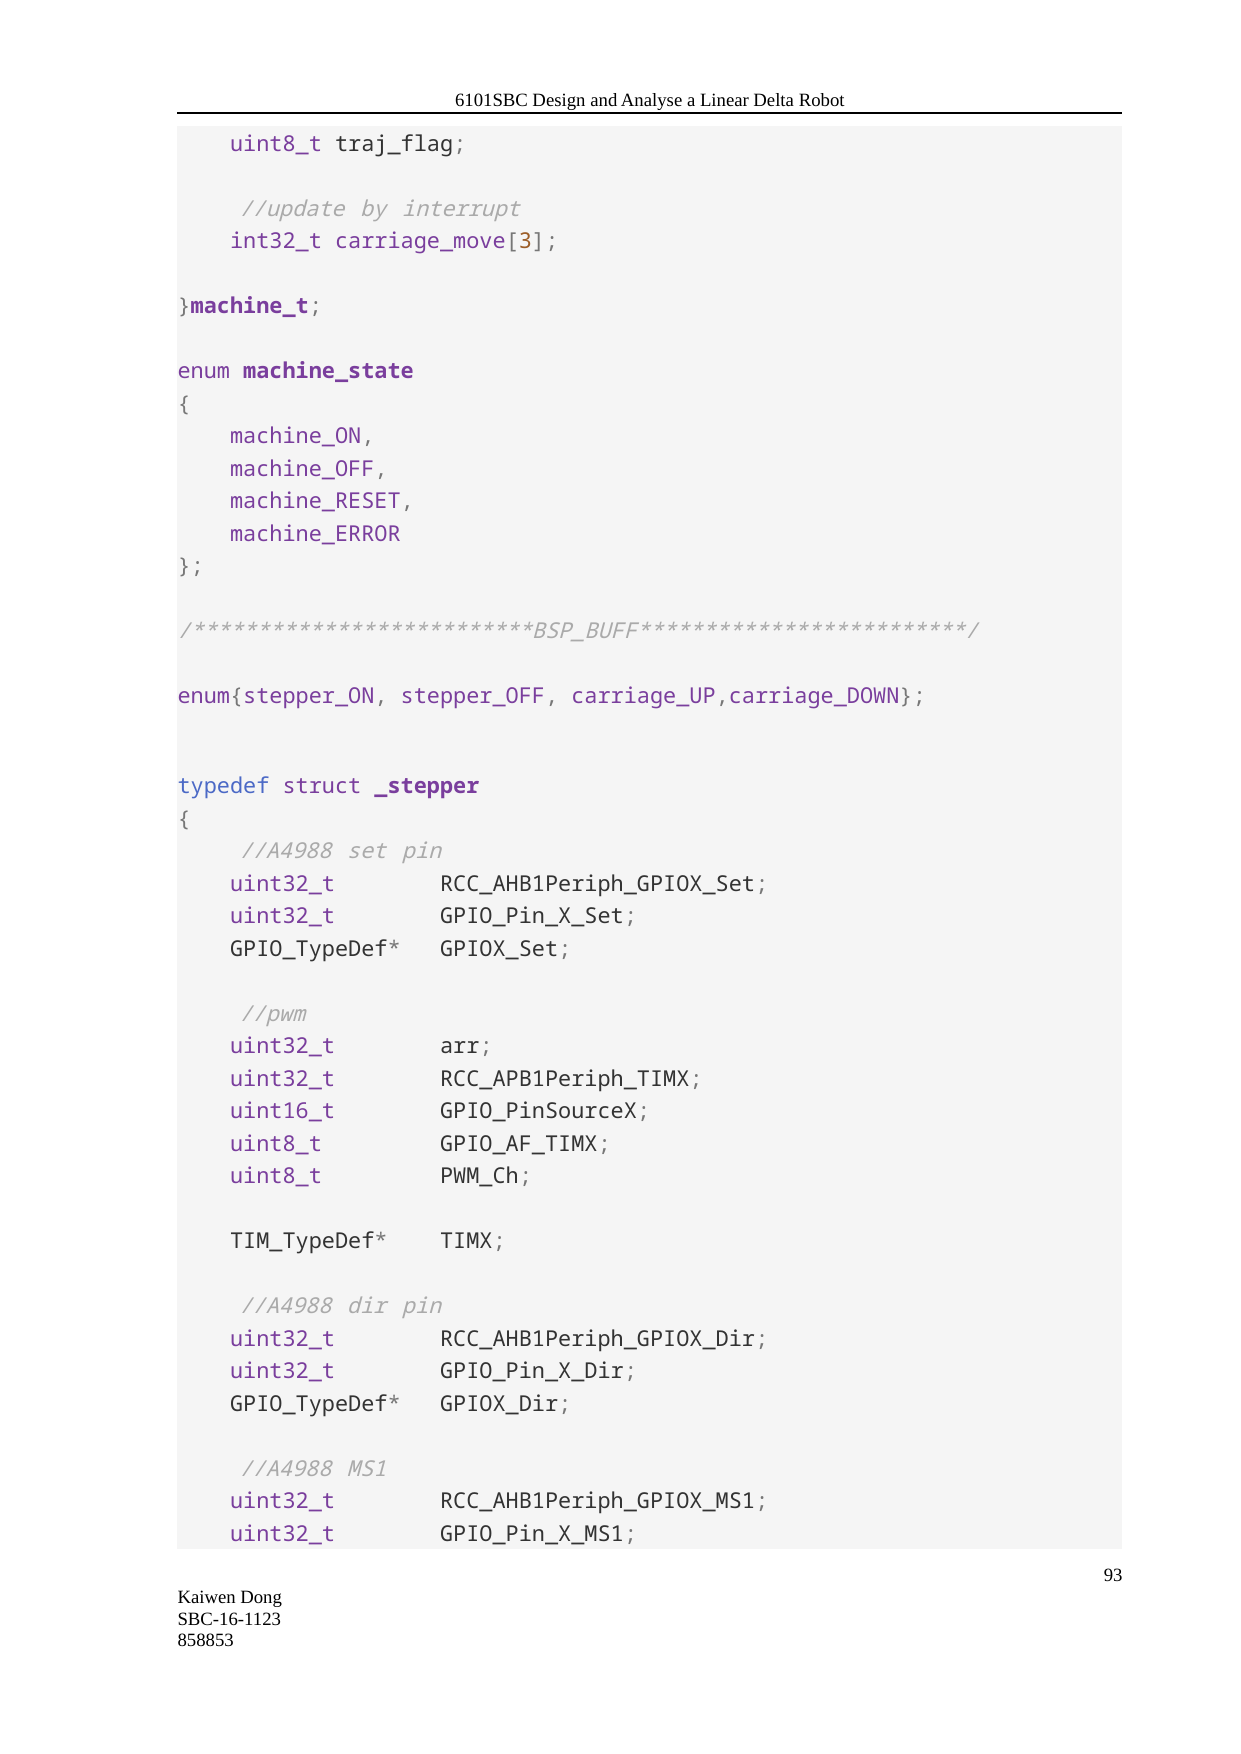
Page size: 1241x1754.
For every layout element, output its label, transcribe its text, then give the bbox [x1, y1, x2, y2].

text //pwm [177, 996, 1122, 1029]
text GPIO_TypeDef* GPIOX_Dir; [177, 1386, 1122, 1419]
text }machine_t; [177, 289, 1122, 321]
text { [177, 386, 1122, 419]
text uint32_t RCC_AHB1Periph_GPIOX_Dir; [177, 1321, 1122, 1354]
text enum machine_state [177, 354, 1122, 386]
text { [177, 801, 1122, 834]
text enum{stepper_ON, stepper_OFF, carriage_UP,carriage_DOWN}; [177, 679, 1122, 711]
text machine_ERROR [177, 516, 1122, 549]
text uint32_t RCC_APB1Periph_TIMX; [177, 1061, 1122, 1094]
text //A4988 MS1 [177, 1451, 1122, 1484]
text uint8_t GPIO_AF_TIMX; [177, 1126, 1122, 1159]
text /**************************BSP_BUFF*************************/ [177, 614, 1122, 646]
text int32_t carriage_move[3]; [177, 224, 1122, 256]
text uint32_t GPIO_Pin_X_Set; [177, 899, 1122, 931]
text TIM_TypeDef* TIMX; [177, 1224, 1122, 1256]
text uint32_t RCC_AHB1Periph_GPIOX_Set; [177, 866, 1122, 899]
text uint32_t GPIO_Pin_X_MS1; [177, 1516, 1122, 1549]
text machine_OFF, [177, 451, 1122, 484]
text uint8_t traj_flag; [177, 126, 1122, 159]
text machine_RESET, [177, 484, 1122, 516]
text //update by interrupt [177, 191, 1122, 224]
text }; [177, 549, 1122, 581]
text uint32_t arr; [177, 1029, 1122, 1061]
text uint32_t RCC_AHB1Periph_GPIOX_MS1; [177, 1484, 1122, 1516]
text //A4988 dir pin [177, 1289, 1122, 1321]
text uint16_t GPIO_PinSourceX; [177, 1094, 1122, 1126]
text uint8_t PWM_Ch; [177, 1159, 1122, 1191]
text machine_ON, [177, 419, 1122, 451]
text typedef struct _stepper [177, 769, 1122, 801]
text //A4988 set pin [177, 834, 1122, 866]
text GPIO_TypeDef* GPIOX_Set; [177, 931, 1122, 964]
text uint32_t GPIO_Pin_X_Dir; [177, 1354, 1122, 1386]
